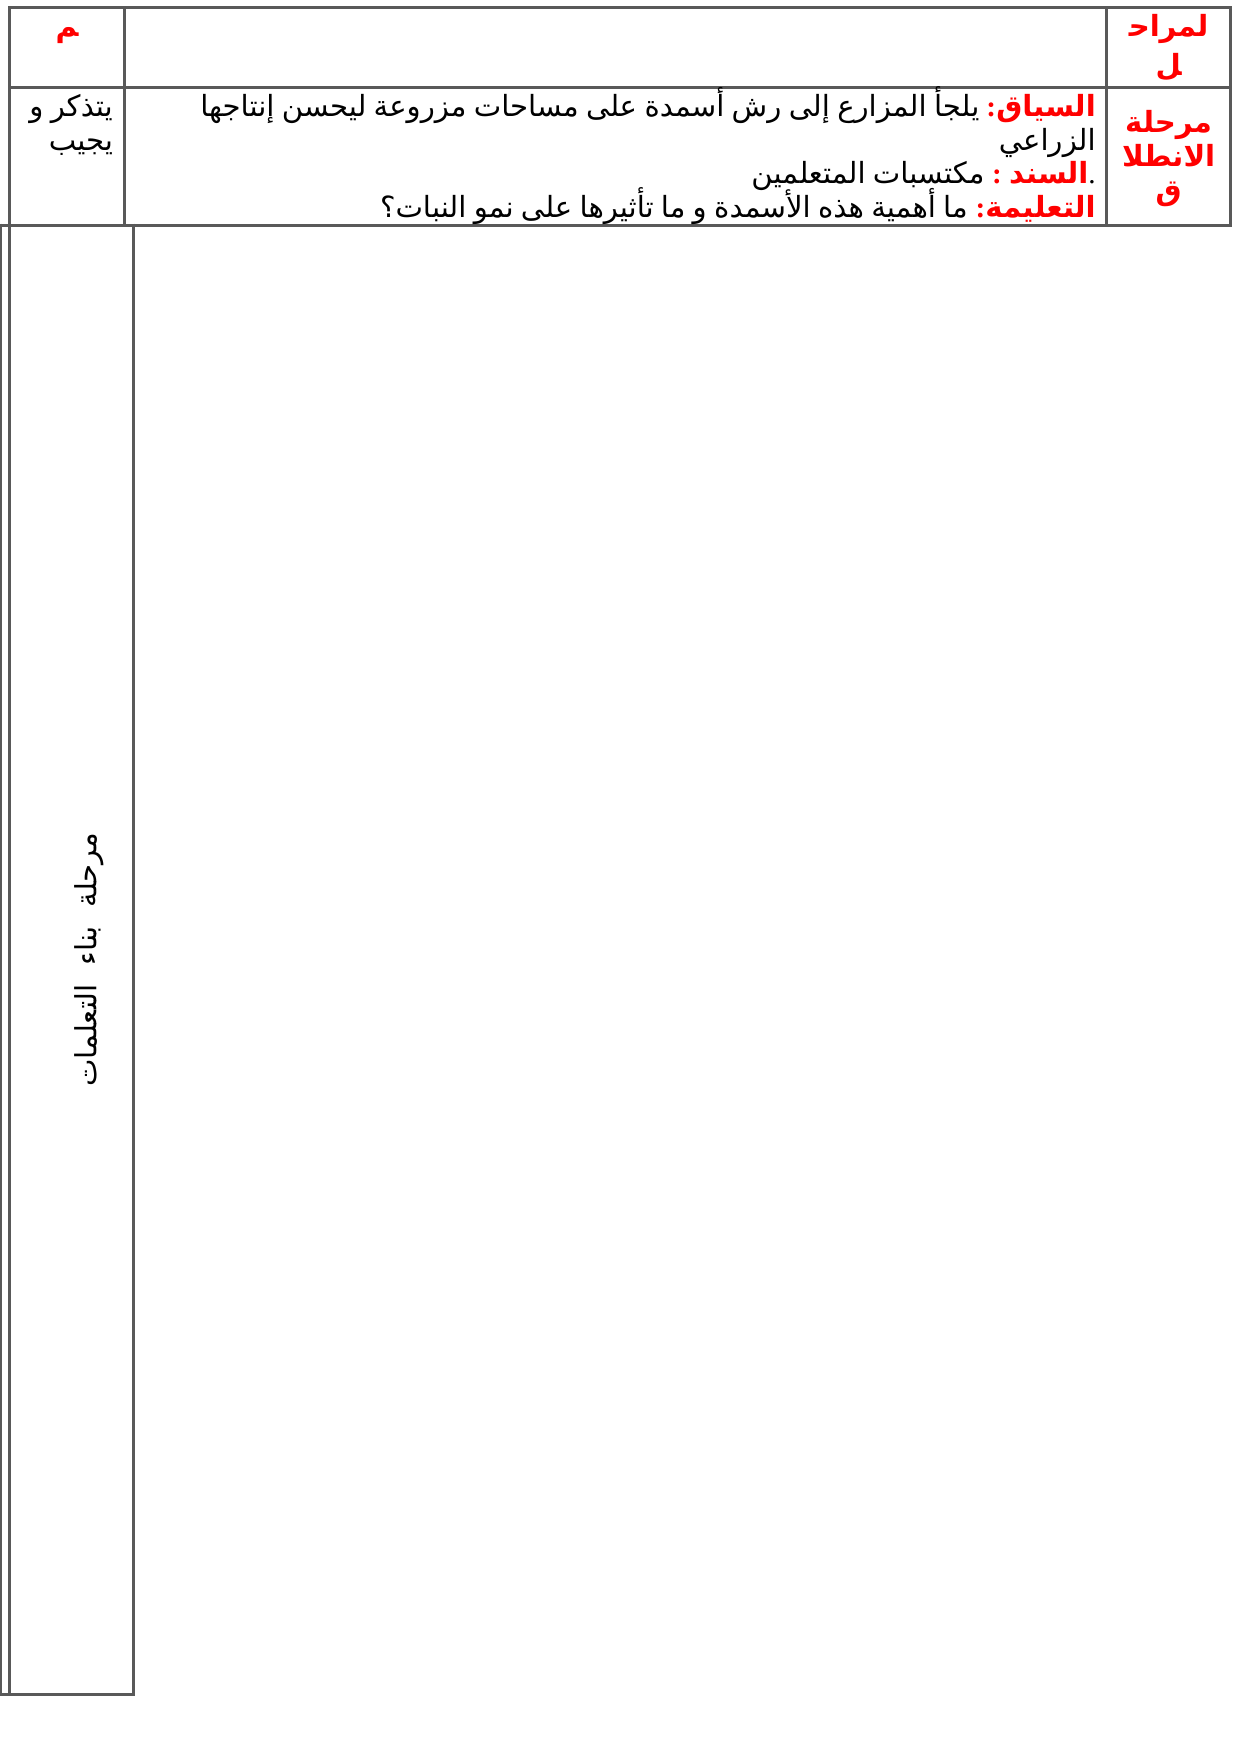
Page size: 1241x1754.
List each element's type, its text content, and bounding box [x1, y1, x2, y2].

table_cell مرحلة بناء التعلمات [11, 227, 132, 1693]
table_cell السياق: يلجأ المزارع إلى رش أسمدة على مساحات مزروعة ليحسن إنتاجها الزراعي السند : مكتسبات المتعلمين. التعليمة: ما أهمية هذه الأسمدة و ما تأثيرها على نمو النبات؟ [126, 89, 1105, 223]
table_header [126, 9, 1105, 86]
table_cell يتذكر و يجيب [11, 89, 123, 223]
table_header المراحل [1108, 9, 1229, 86]
table_header التقويم [11, 9, 123, 86]
table_cell مرحلة الانطلاق [1108, 89, 1229, 223]
